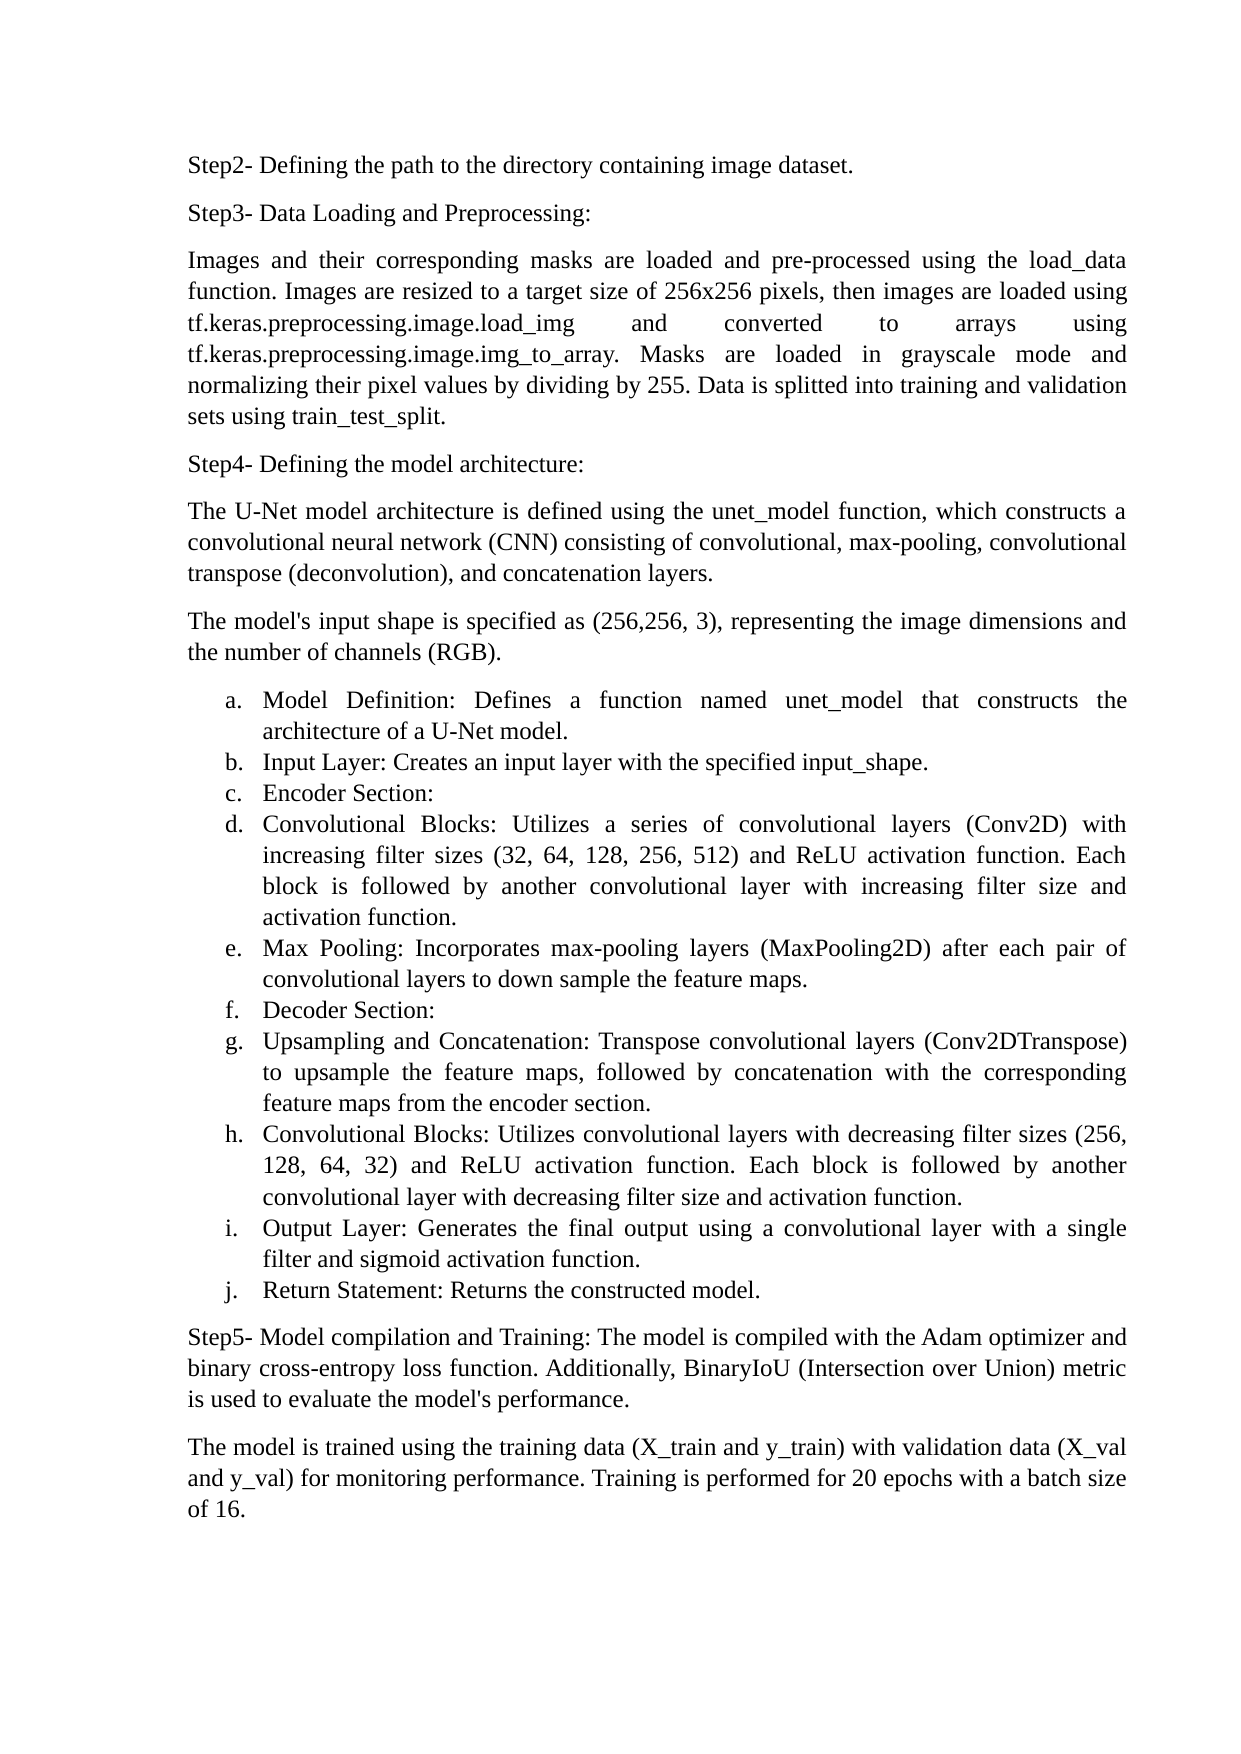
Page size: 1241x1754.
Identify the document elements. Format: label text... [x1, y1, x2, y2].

text The U-Net model architecture is defined using the unet_model function, which constructs a convolutional neural network (CNN) consisting of convolutional, max-pooling, convolutional transpose (deconvolution), and concatenation layers. [187, 496, 1128, 587]
text Images and their corresponding masks are loaded and pre-processed using the load_data function. Images are resized to a target size of 256x256 pixels, then images are loaded using tf.keras.preprocessing.image.load_img and converted to arrays using tf.keras.preprocessing.image.img_to_array. Masks are loaded in grayscale mode and normalizing their pixel values by dividing by 255. Data is splitted into training and validation sets using train_test_split. [187, 245, 1128, 430]
list Upsampling and Concatenation: Transpose convolutional layers (Conv2DTranspose) to upsample the feature maps, followed by concatenation with the corresponding feature maps from the encoder section. [225, 1026, 1128, 1117]
text The model is trained using the training data (X_train and y_train) with validation data (X_val and y_val) for monitoring performance. Training is performed for 20 epochs with a batch size of 16. [187, 1432, 1128, 1523]
text Step5- Model compilation and Training: The model is compiled with the Adam optimizer and binary cross-entropy loss function. Additionally, BinaryIoU (Intersection over Union) metric is used to evaluate the model's performance. [187, 1322, 1128, 1413]
list Model Definition: Defines a function named unet_model that constructs the architecture of a U-Net model. [225, 685, 1128, 745]
list Convolutional Blocks: Utilizes convolutional layers with decreasing filter sizes (256, 128, 64, 32) and ReLU activation function. Each block is followed by another convolutional layer with decreasing filter size and activation function. [225, 1119, 1128, 1210]
text Step2- Defining the path to the directory containing image dataset. [187, 150, 1128, 179]
text Step3- Data Loading and Preprocessing: [187, 198, 1128, 226]
list Output Layer: Generates the final output using a convolutional layer with a single filter and sigmoid activation function. [225, 1213, 1128, 1272]
text The model's input shape is specified as (256,256, 3), representing the image dimensions and the number of channels (RGB). [187, 606, 1128, 666]
list Return Statement: Returns the constructed model. [225, 1275, 1128, 1303]
list Input Layer: Creates an input layer with the specified input_shape. [225, 747, 1128, 776]
list Max Pooling: Incorporates max-pooling layers (MaxPooling2D) after each pair of convolutional layers to down sample the feature maps. [225, 933, 1128, 993]
list Encoder Section: [225, 778, 1128, 807]
text Step4- Defining the model architecture: [187, 449, 1128, 477]
list Convolutional Blocks: Utilizes a series of convolutional layers (Conv2D) with increasing filter sizes (32, 64, 128, 256, 512) and ReLU activation function. Each block is followed by another convolutional layer with increasing filter size and activation function. [225, 809, 1128, 931]
list Decoder Section: [225, 995, 1128, 1024]
